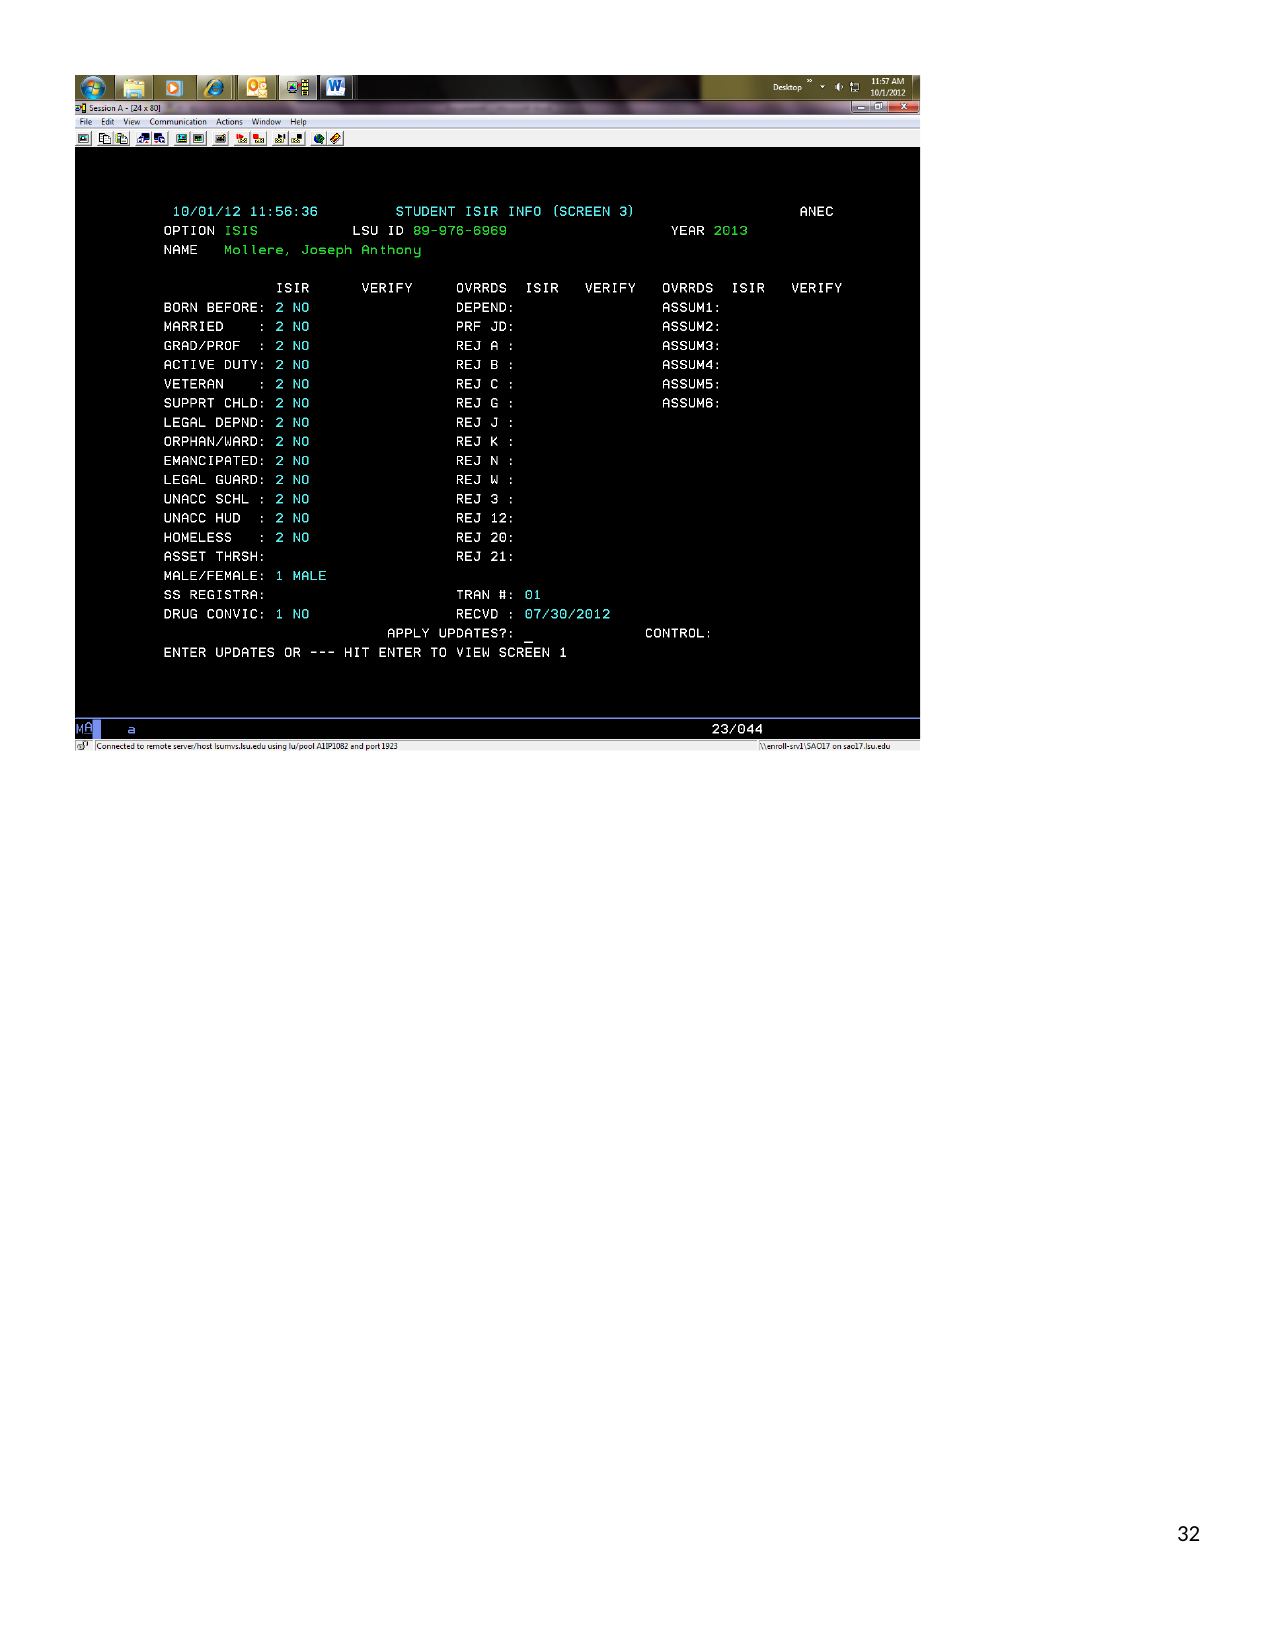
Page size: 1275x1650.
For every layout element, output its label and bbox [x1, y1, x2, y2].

picture [75, 75, 921, 751]
